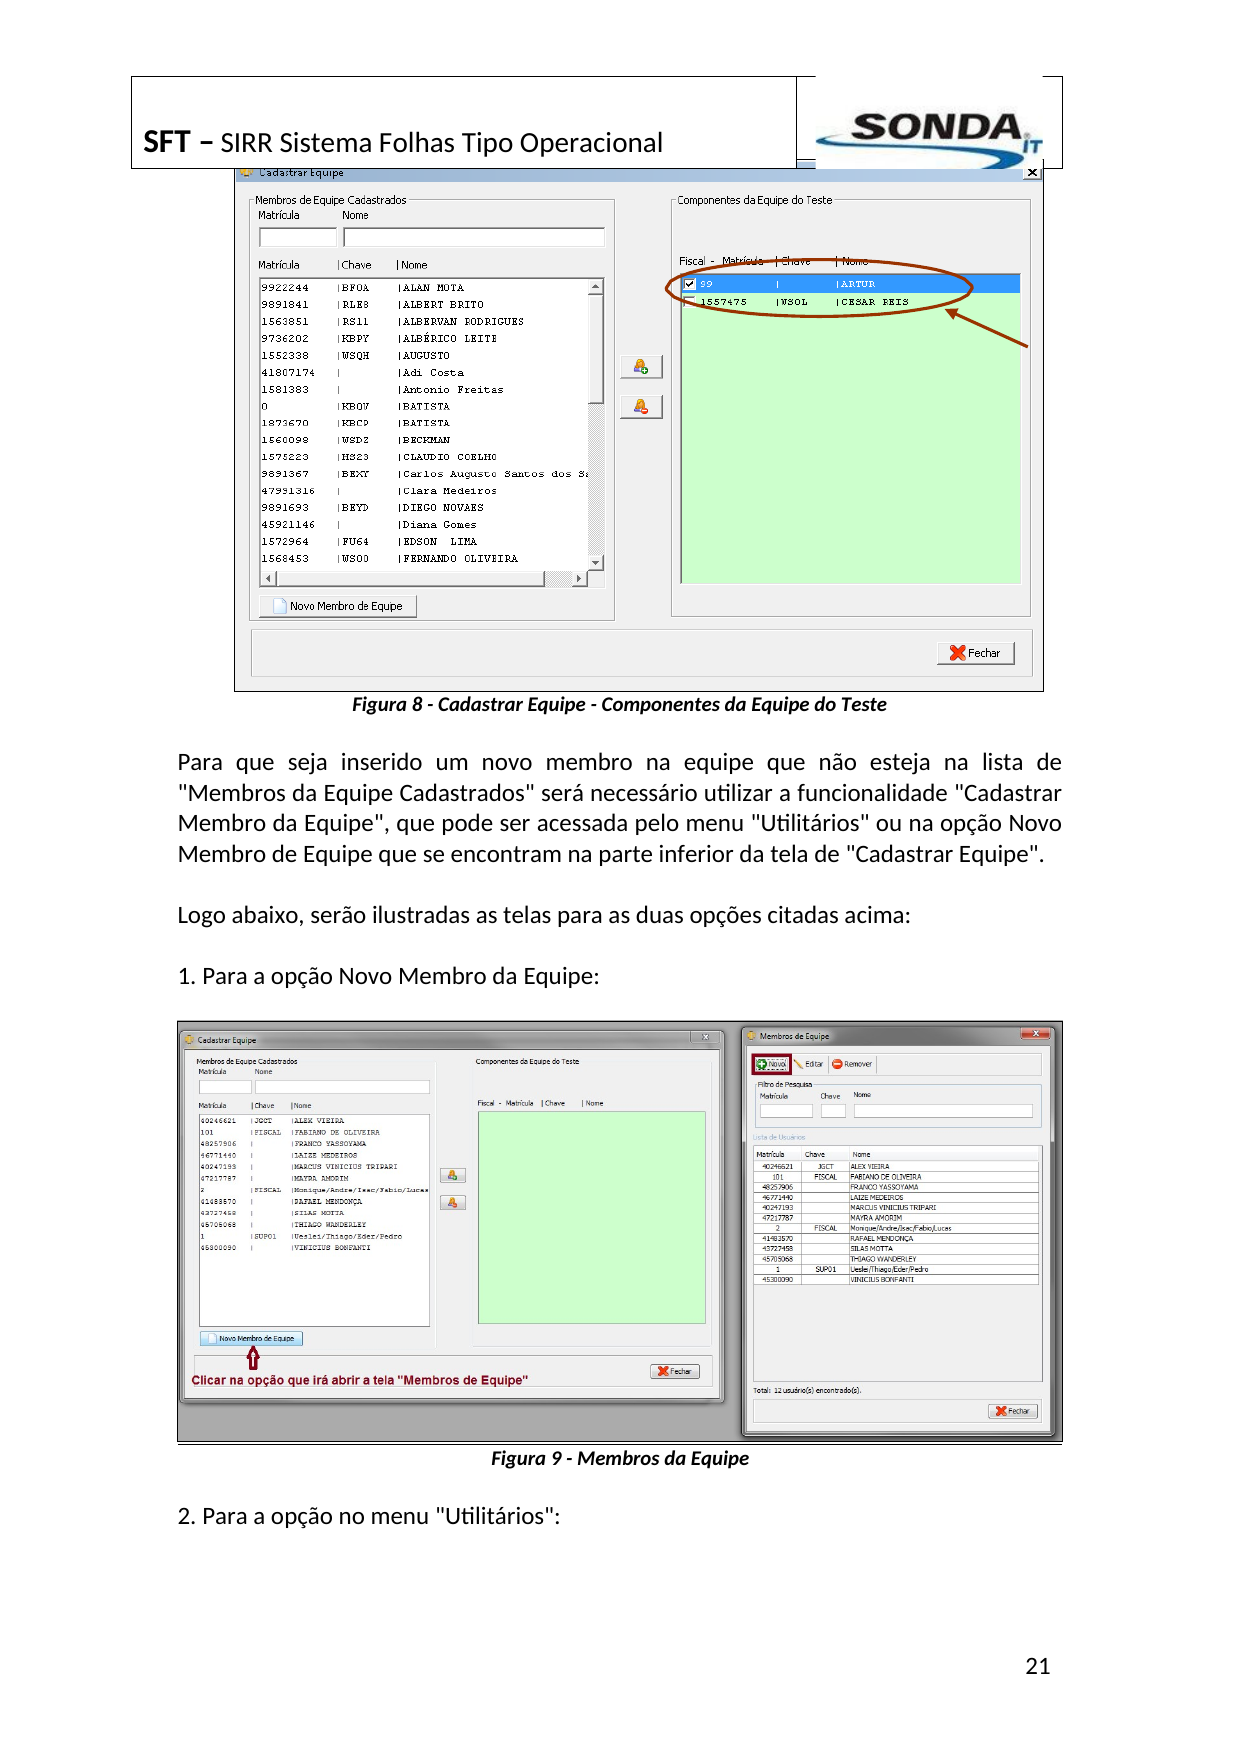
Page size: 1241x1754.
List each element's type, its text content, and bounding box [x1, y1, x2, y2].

list Para a opção Novo Membro da Equipe: [177, 960, 1223, 991]
text Logo abaixo, serão ilustradas as telas para as duas opções citadas acima: [177, 899, 1223, 929]
picture [235, 76, 1043, 691]
text Para que seja inserido um novo membro na equipe que não esteja na lista de "Membros da Equipe Cadastrados" será necessário utilizar a funcionalidade "Cadastrar Membro da Equipe", que pode ser acessada pelo menu "Utilitários" ou na opção Novo Membro de Equipe que se encontram na parte inferior da tela de "Cadastrar Equipe". [177, 746, 1063, 868]
text Figura 8 - Cadastrar Equipe - Componentes da Equipe do Teste [352, 692, 1223, 716]
list Para a opção no menu "Utilitários": [177, 1500, 1223, 1531]
text Figura 9 - Membros da Equipe [142, 1017, 1099, 1470]
